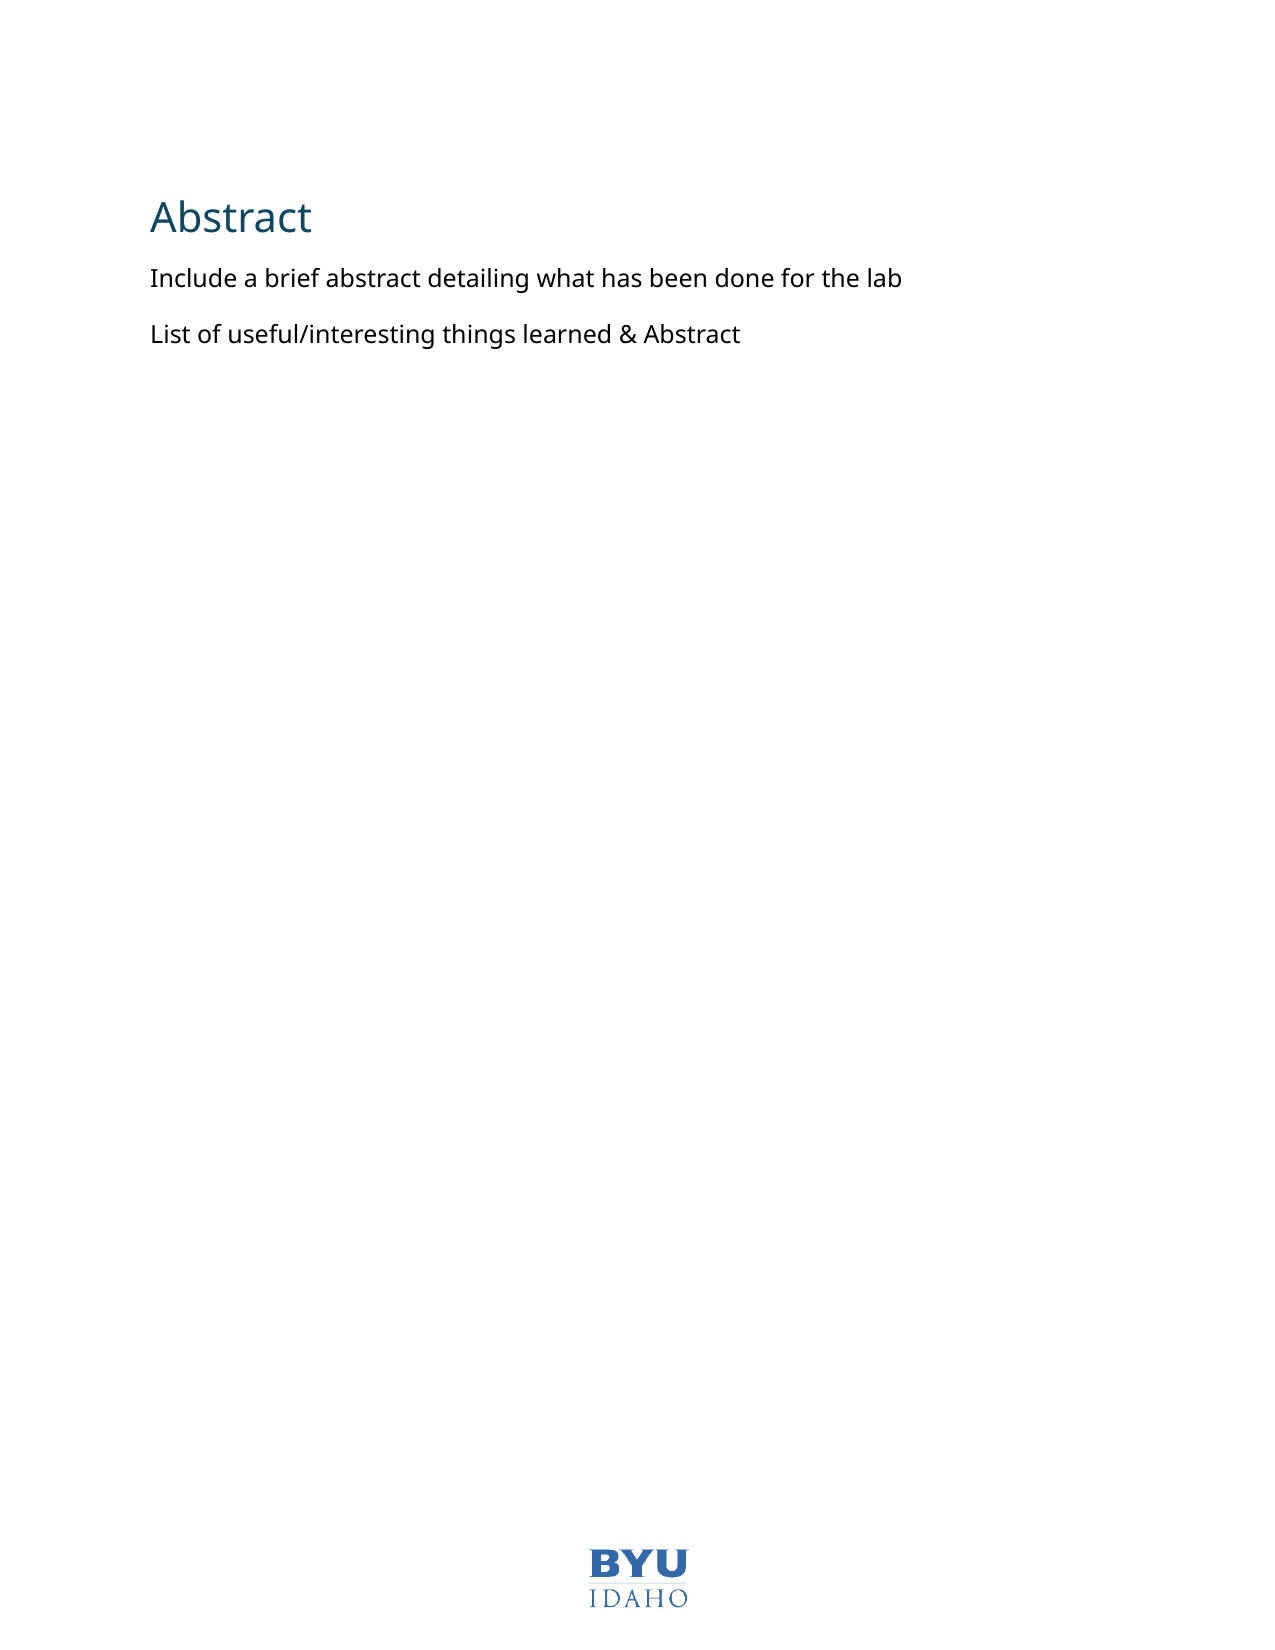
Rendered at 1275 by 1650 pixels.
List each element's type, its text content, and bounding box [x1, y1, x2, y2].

picture [585, 1546, 690, 1610]
text List of useful/interesting things learned & Abstract [150, 317, 1125, 351]
text Include a brief abstract detailing what has been done for the lab [150, 261, 1125, 295]
subtitle Abstract [150, 187, 1125, 244]
